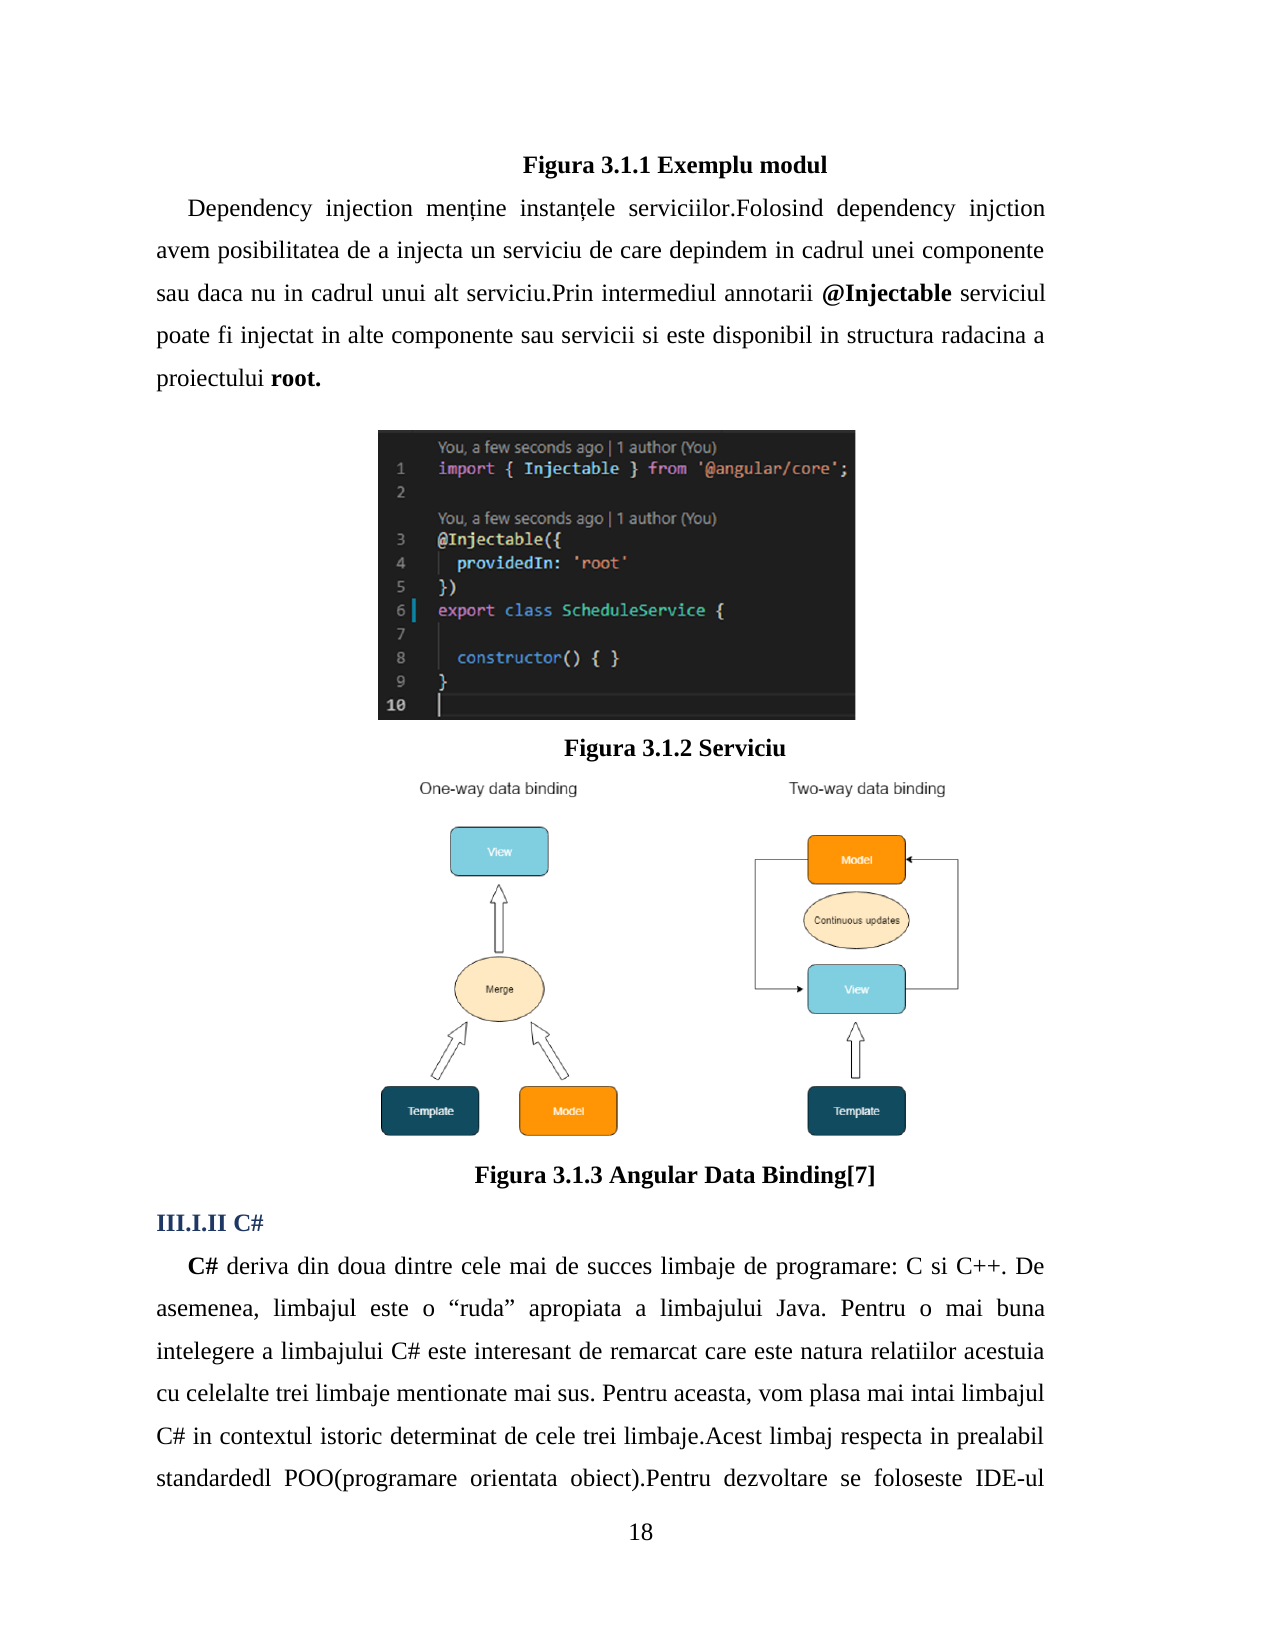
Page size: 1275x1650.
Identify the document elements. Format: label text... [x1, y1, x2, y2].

text Figura 3.1.2 Serviciu [156, 733, 1125, 762]
text Dependency injection menține instanțele serviciilor.Folosind dependency injction avem posibilitatea de a injecta un serviciu de care depindem in cadrul unei componente sau daca nu in cadrul unui alt serviciu.Prin intermediul annotarii @Injectable serviciul poate fi injectat in alte componente sau servicii si este disponibil in structura radacina a proiectului root. [156, 193, 1046, 392]
text Figura 3.1.1 Exemplu modul [156, 150, 1125, 179]
subtitle III.I.II C# [156, 1208, 1125, 1236]
text Figura 3.1.3 Angular Data Binding[7] [156, 1160, 1125, 1189]
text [156, 1251, 1046, 1492]
picture [378, 430, 856, 720]
picture [370, 776, 980, 1146]
